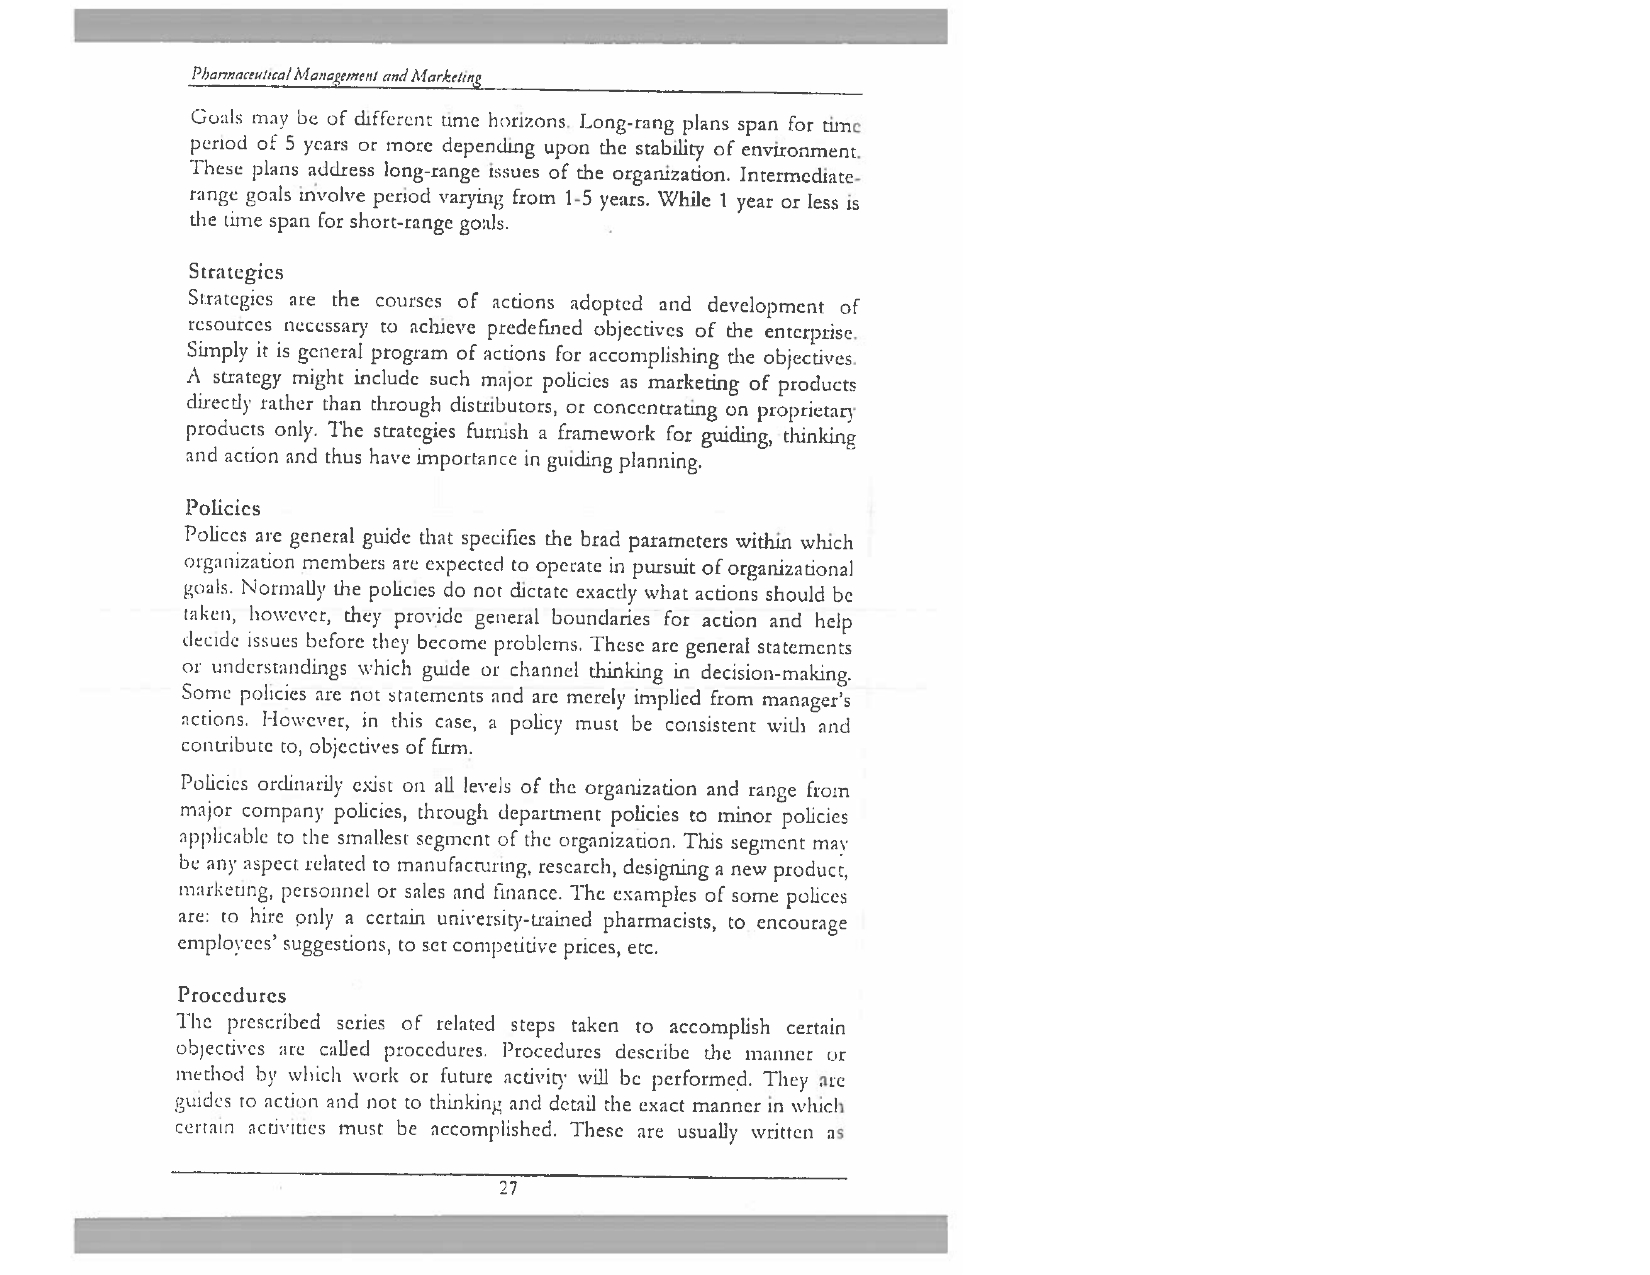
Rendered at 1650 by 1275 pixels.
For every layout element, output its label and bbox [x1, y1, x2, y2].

picture [70, 0, 963, 1275]
